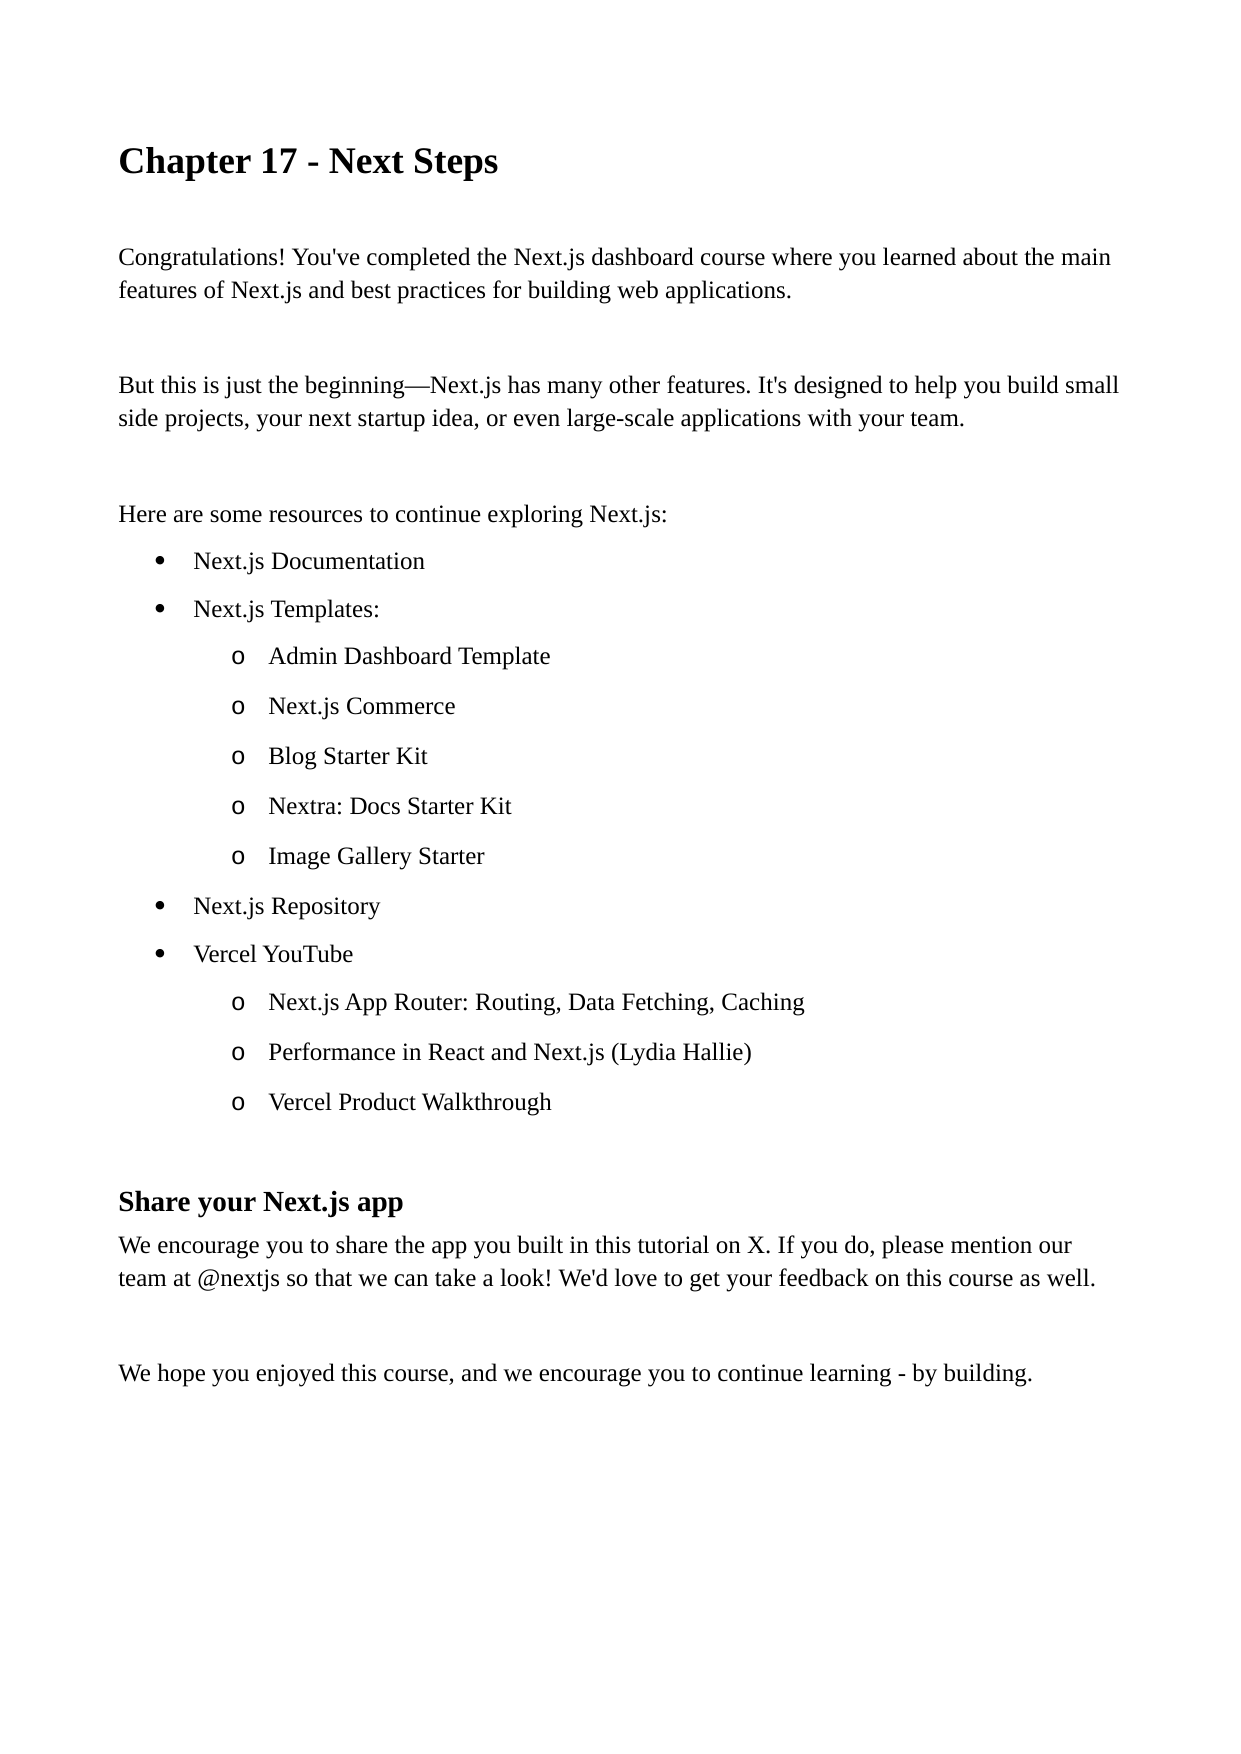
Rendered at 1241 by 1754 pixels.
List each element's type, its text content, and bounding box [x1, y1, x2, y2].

list Next.js Documentation [156, 546, 1122, 575]
list Admin Dashboard Template [231, 641, 1122, 672]
list Next.js Repository [156, 891, 1122, 920]
text Congratulations! You've completed the Next.js dashboard course where you learned about the main features of Next.js and best practices for building web applications. [118, 242, 1122, 304]
list Nextra: Docs Starter Kit [231, 791, 1122, 822]
text We hope you enjoyed this course, and we encourage you to continue learning - by building. [118, 1358, 1122, 1387]
list Next.js Commerce [231, 691, 1122, 722]
text Here are some resources to continue exploring Next.js: [118, 499, 1122, 527]
text But this is just the beginning—Next.js has many other features. It's designed to help you build small side projects, your next startup idea, or even large-scale applications with your team. [118, 370, 1122, 432]
list Performance in React and Next.js (Lydia Hallie) [231, 1037, 1122, 1067]
subtitle Chapter 17 - Next Steps [118, 139, 1122, 182]
list Blog Starter Kit [231, 741, 1122, 772]
subtitle Share your Next.js app [118, 1184, 1122, 1218]
text We encourage you to share the app you built in this tutorial on X. If you do, please mention our team at @nextjs so that we can take a look! We'd love to get your feedback on this course as well. [118, 1230, 1122, 1292]
list Vercel YouTube [156, 939, 1122, 968]
list Image Gallery Starter [231, 841, 1122, 872]
list Vercel Product Walkthrough [231, 1087, 1122, 1117]
list Next.js App Router: Routing, Data Fetching, Caching [231, 987, 1122, 1017]
list Next.js Templates: [156, 594, 1122, 623]
